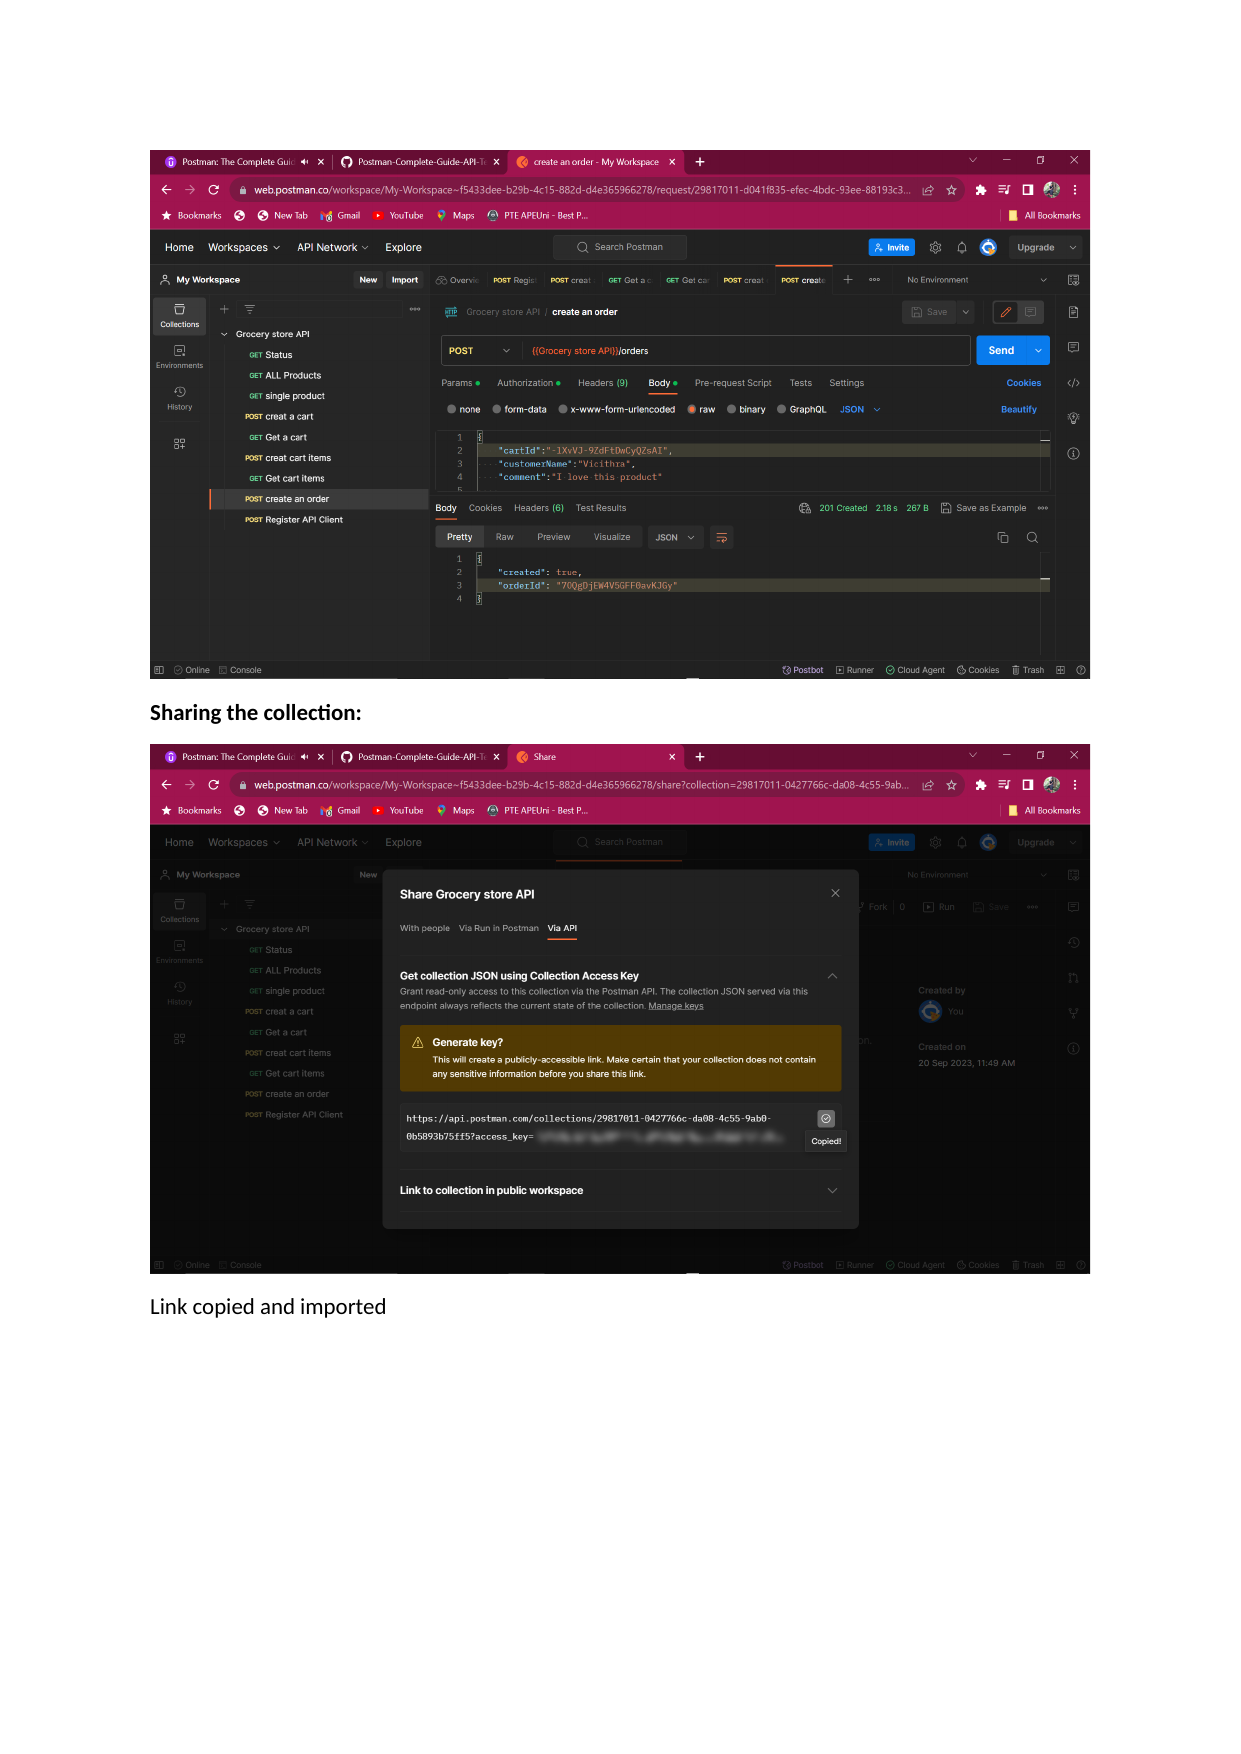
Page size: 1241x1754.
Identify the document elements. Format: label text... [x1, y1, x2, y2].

picture [150, 744, 1091, 1274]
picture [150, 150, 1091, 679]
text Sharing the collection: [150, 698, 1090, 726]
text Link copied and imported [150, 1292, 1090, 1320]
